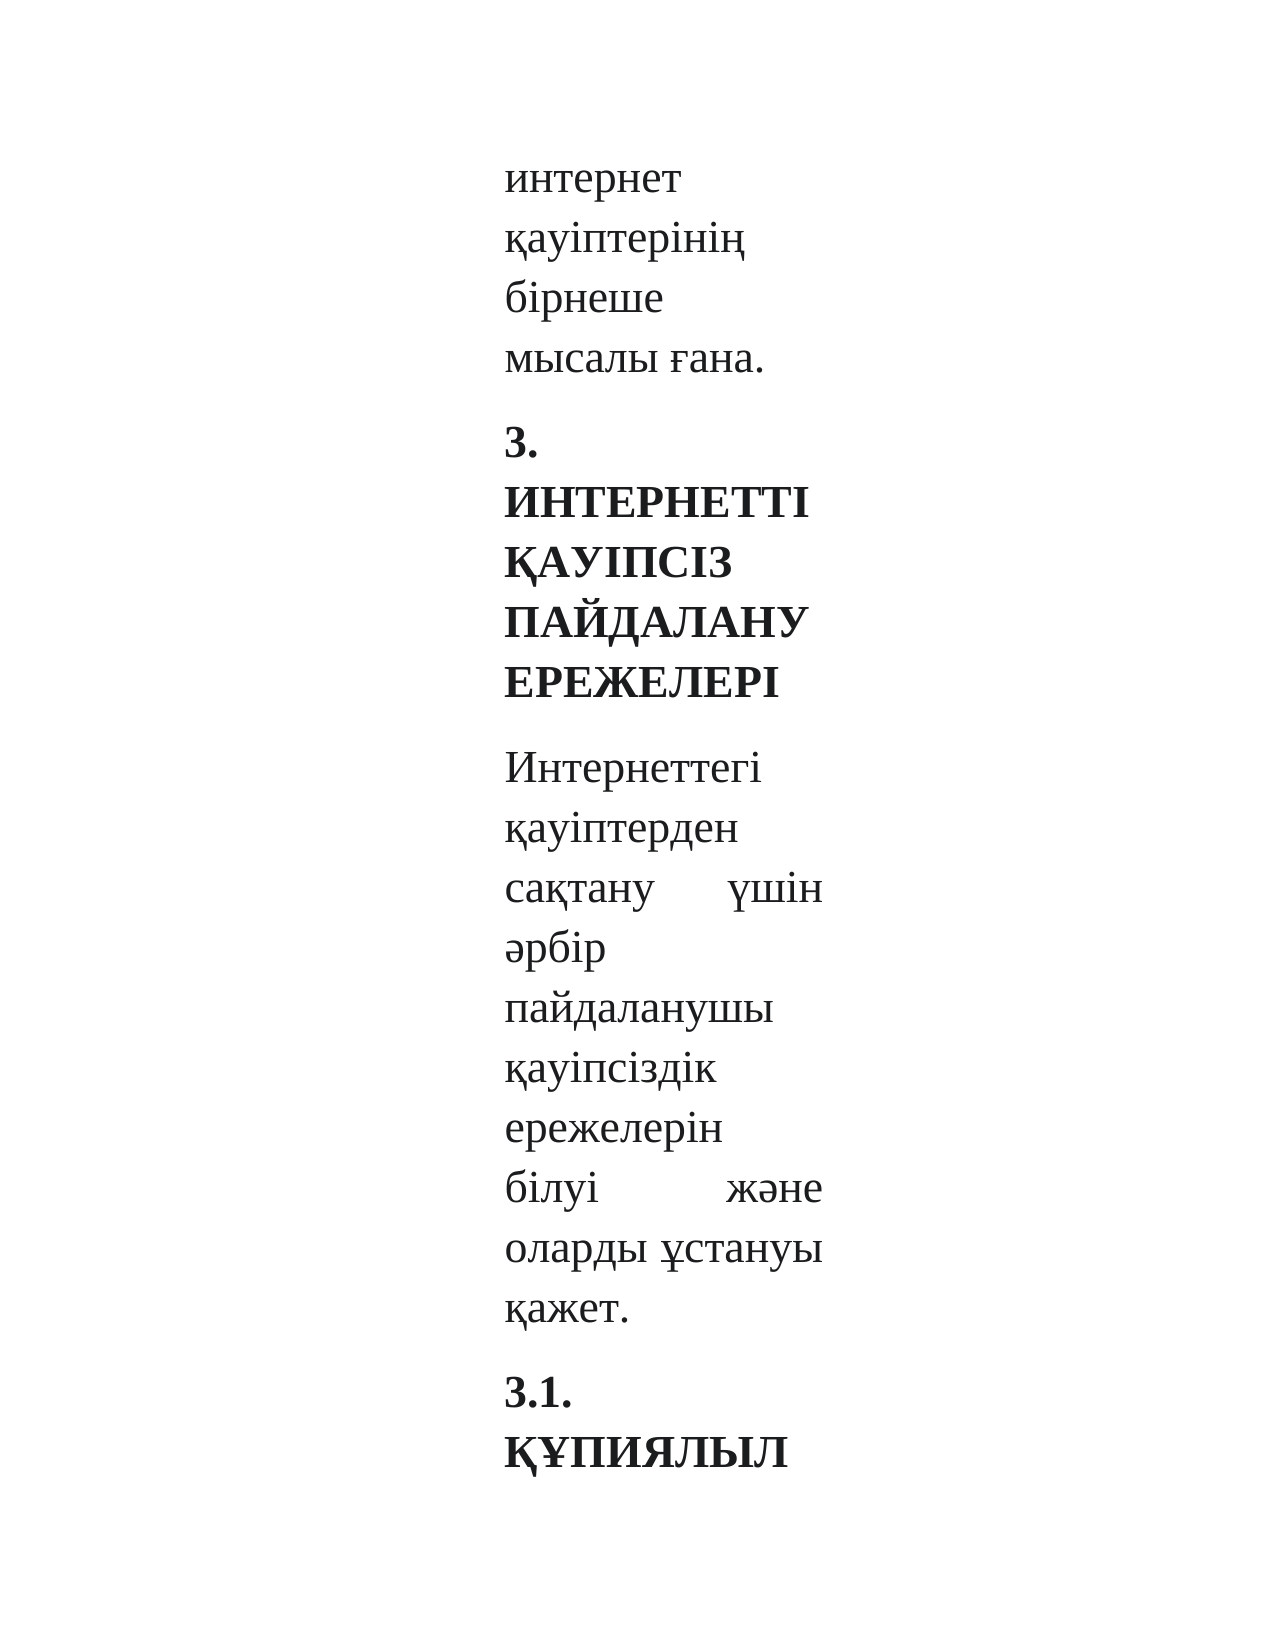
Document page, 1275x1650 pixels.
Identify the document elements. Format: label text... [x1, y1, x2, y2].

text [504, 1365, 823, 1478]
text Интернеттегі қауіптерден сақтану үшін әрбір пайдаланушы қауіпсіздік ережелерін білуі және оларды ұстануы қажет. [504, 740, 823, 1333]
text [504, 150, 823, 383]
text 3. ИНТЕРНЕТТІ ҚАУІПСІЗ ПАЙДАЛАНУ ЕРЕЖЕЛЕРІ [504, 415, 823, 708]
